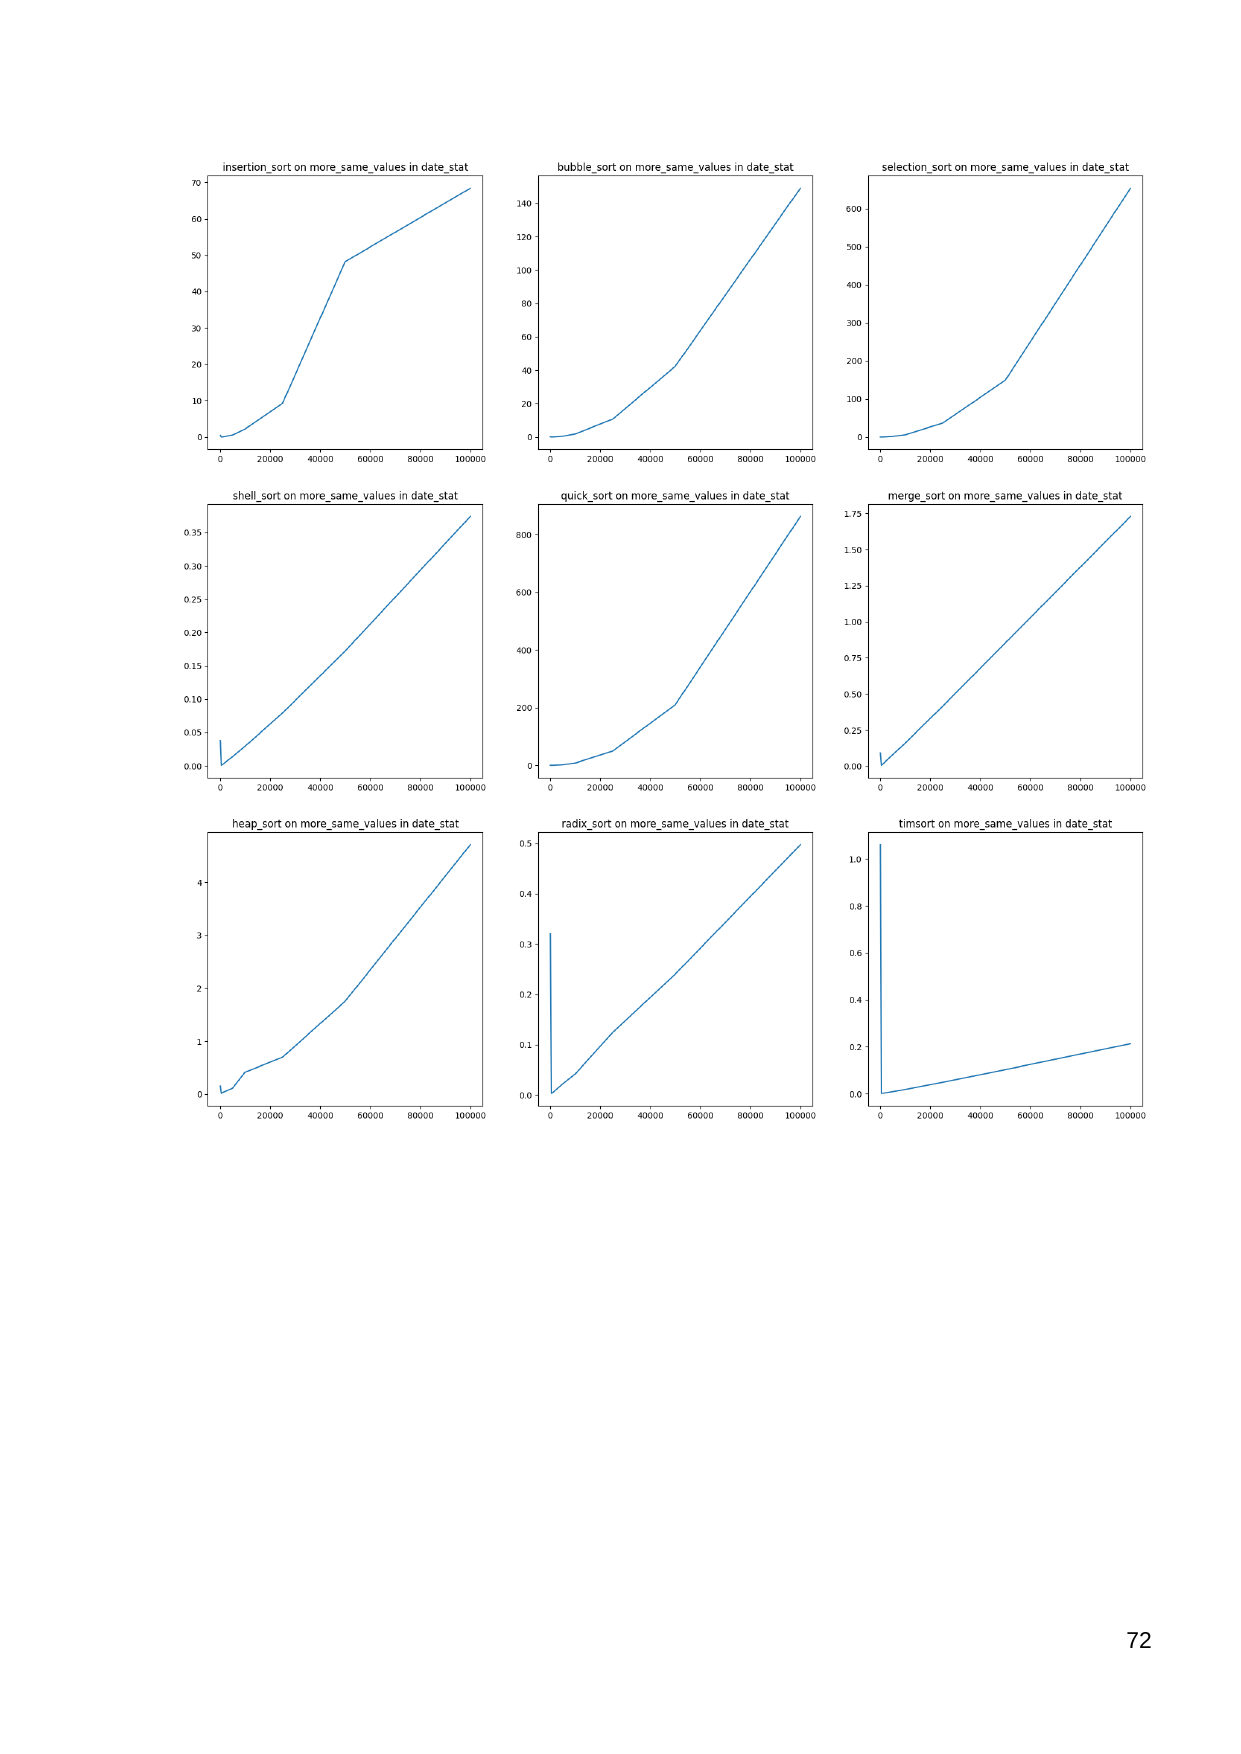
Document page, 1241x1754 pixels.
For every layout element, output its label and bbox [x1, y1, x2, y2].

picture [177, 156, 1152, 1126]
